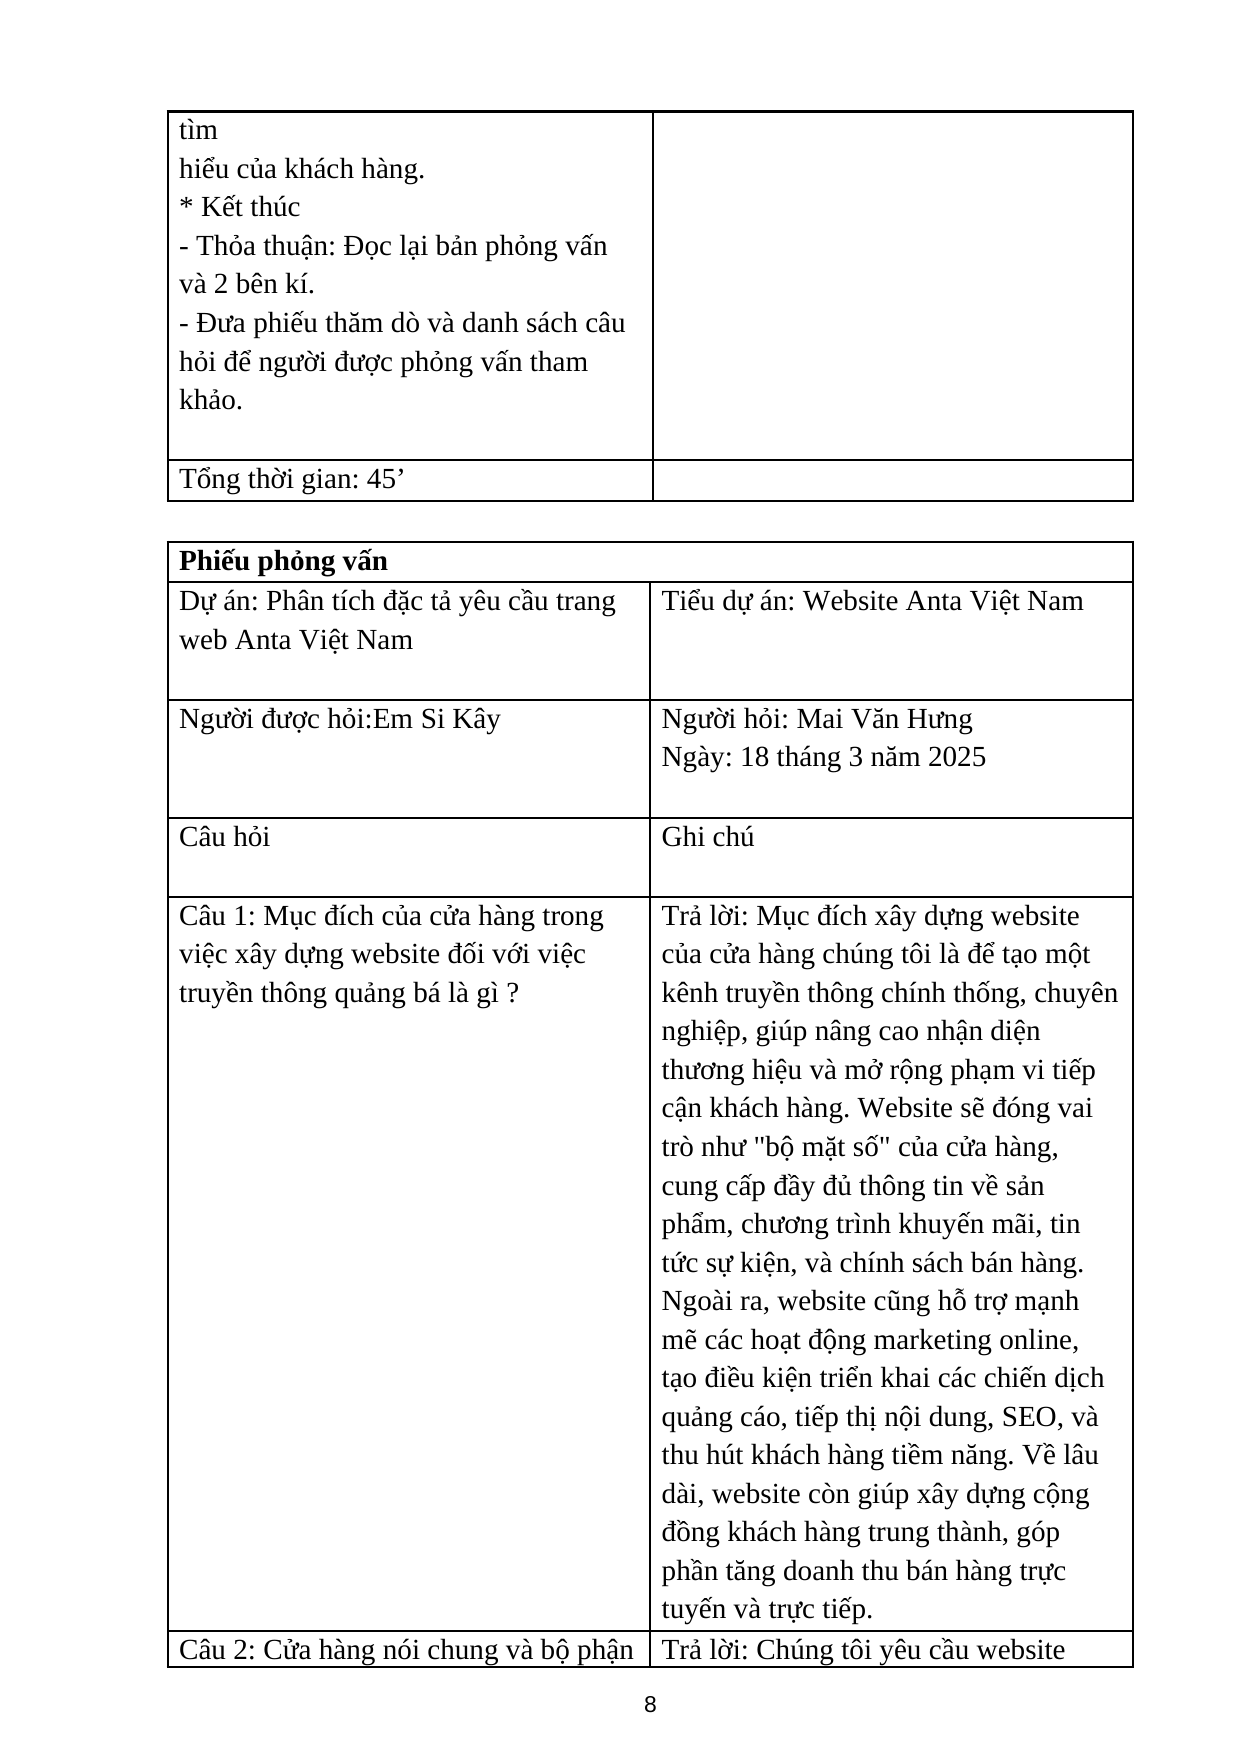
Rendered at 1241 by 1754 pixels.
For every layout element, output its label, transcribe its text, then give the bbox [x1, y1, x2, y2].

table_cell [651, 1632, 1132, 1666]
table_cell Câu hỏi [169, 819, 649, 896]
table_cell [654, 461, 1132, 500]
table_cell Tiểu dự án: Website Anta Việt Nam [651, 583, 1132, 699]
table_cell Người được hỏi:Em Si Kây [169, 701, 649, 817]
table_header Phiếu phỏng vấn [169, 543, 1132, 581]
table_cell Ghi chú [651, 819, 1132, 896]
table_cell Câu 1: Mục đích của cửa hàng trong việc xây dựng website đối với việc truyền thông quảng bá là gì ? [169, 898, 649, 1630]
table_cell [654, 113, 1132, 459]
table_cell Người hỏi: Mai Văn Hưng Ngày: 18 tháng 3 năm 2025 [651, 701, 1132, 817]
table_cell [169, 113, 652, 459]
table_cell Dự án: Phân tích đặc tả yêu cầu trang web Anta Việt Nam [169, 583, 649, 699]
table_cell Trả lời: Mục đích xây dựng website của cửa hàng chúng tôi là để tạo một kênh truyền thông chính thống, chuyên nghiệp, giúp nâng cao nhận diện thương hiệu và mở rộng phạm vi tiếp cận khách hàng. Website sẽ đóng vai trò như "bộ mặt số" của cửa hàng, cung cấp đầy đủ thông tin về sản phẩm, chương trình khuyến mãi, tin tức sự kiện, và chính sách bán hàng. Ngoài ra, website cũng hỗ trợ mạnh mẽ các hoạt động marketing online, tạo điều kiện triển khai các chiến dịch quảng cáo, tiếp thị nội dung, SEO, và thu hút khách hàng tiềm năng. Về lâu dài, website còn giúp xây dựng cộng đồng khách hàng trung thành, góp phần tăng doanh thu bán hàng trực tuyến và trực tiếp. [651, 898, 1132, 1630]
table_cell Tổng thời gian: 45’ [169, 461, 652, 500]
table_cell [169, 1632, 649, 1666]
